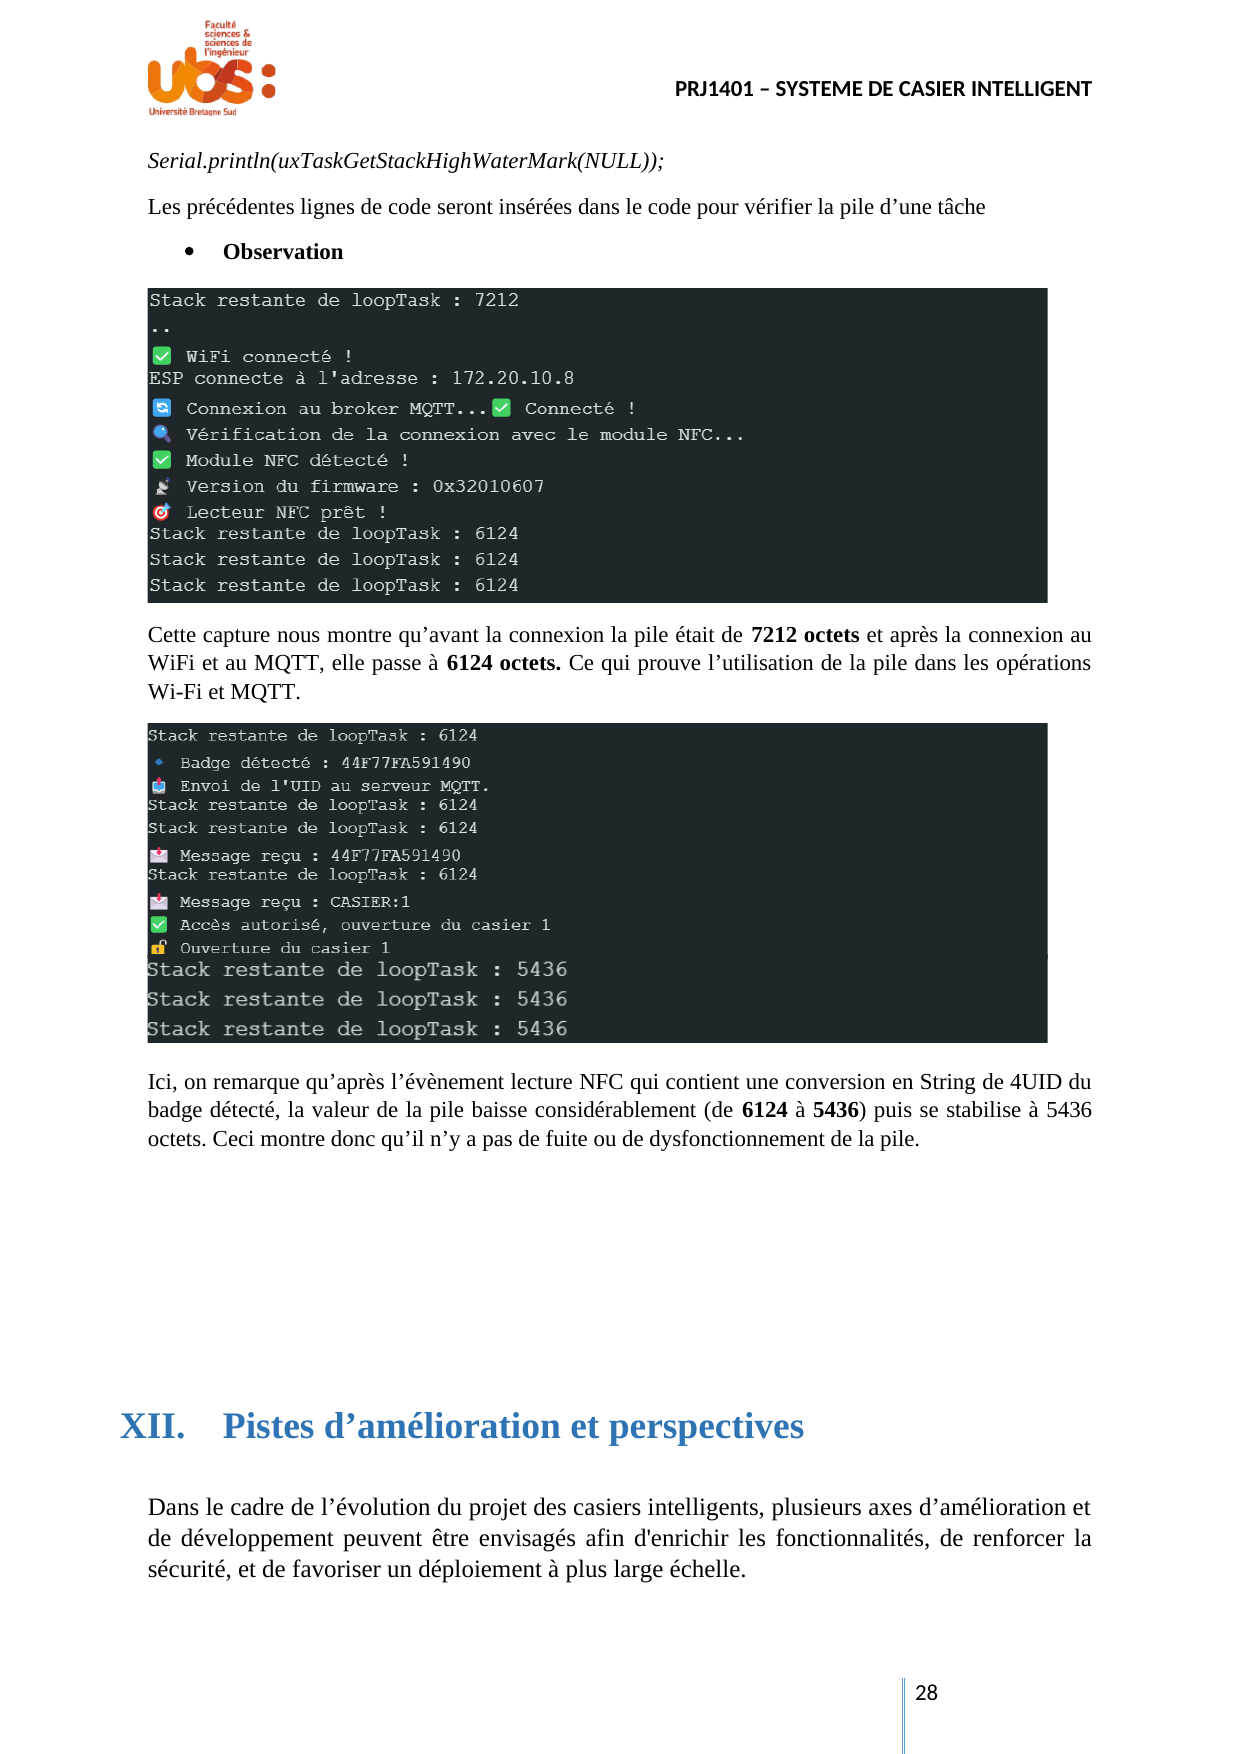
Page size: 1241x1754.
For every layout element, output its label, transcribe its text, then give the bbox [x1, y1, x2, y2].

text Les précédentes lignes de code seront insérées dans le code pour vérifier la pile d’une tâche [148, 193, 1093, 219]
picture [147, 723, 1048, 1043]
text Dans le cadre de l’évolution du projet des casiers intelligents, plusieurs axes d’amélioration et de développement peuvent être envisagés afin d'enrichir les fonctionnalités, de renforcer la sécurité, et de favoriser un déploiement à plus large échelle. [148, 1492, 1093, 1583]
text Ici, on remarque qu’après l’évènement lecture NFC qui contient une conversion en String de 4UID du badge détecté, la valeur de la pile baisse considérablement (de 6124 à 5436) puis se stabilise à 5436 octets. Ceci montre donc qu’il n’y a pas de fuite ou de dysfonctionnement de la pile. [148, 1068, 1093, 1151]
picture [147, 288, 1048, 603]
list Observation [185, 238, 1093, 264]
text Serial.println(uxTaskGetStackHighWaterMark(NULL)); [148, 148, 1093, 174]
text Cette capture nous montre qu’avant la connexion la pile était de 7212 octets et après la connexion au WiFi et au MQTT, elle passe à 6124 octets. Ce qui prouve l’utilisation de la pile dans les opérations Wi-Fi et MQTT. [148, 621, 1093, 704]
text Pistes d’amélioration et perspectives [185, 1404, 1093, 1447]
picture [147, 20, 276, 116]
